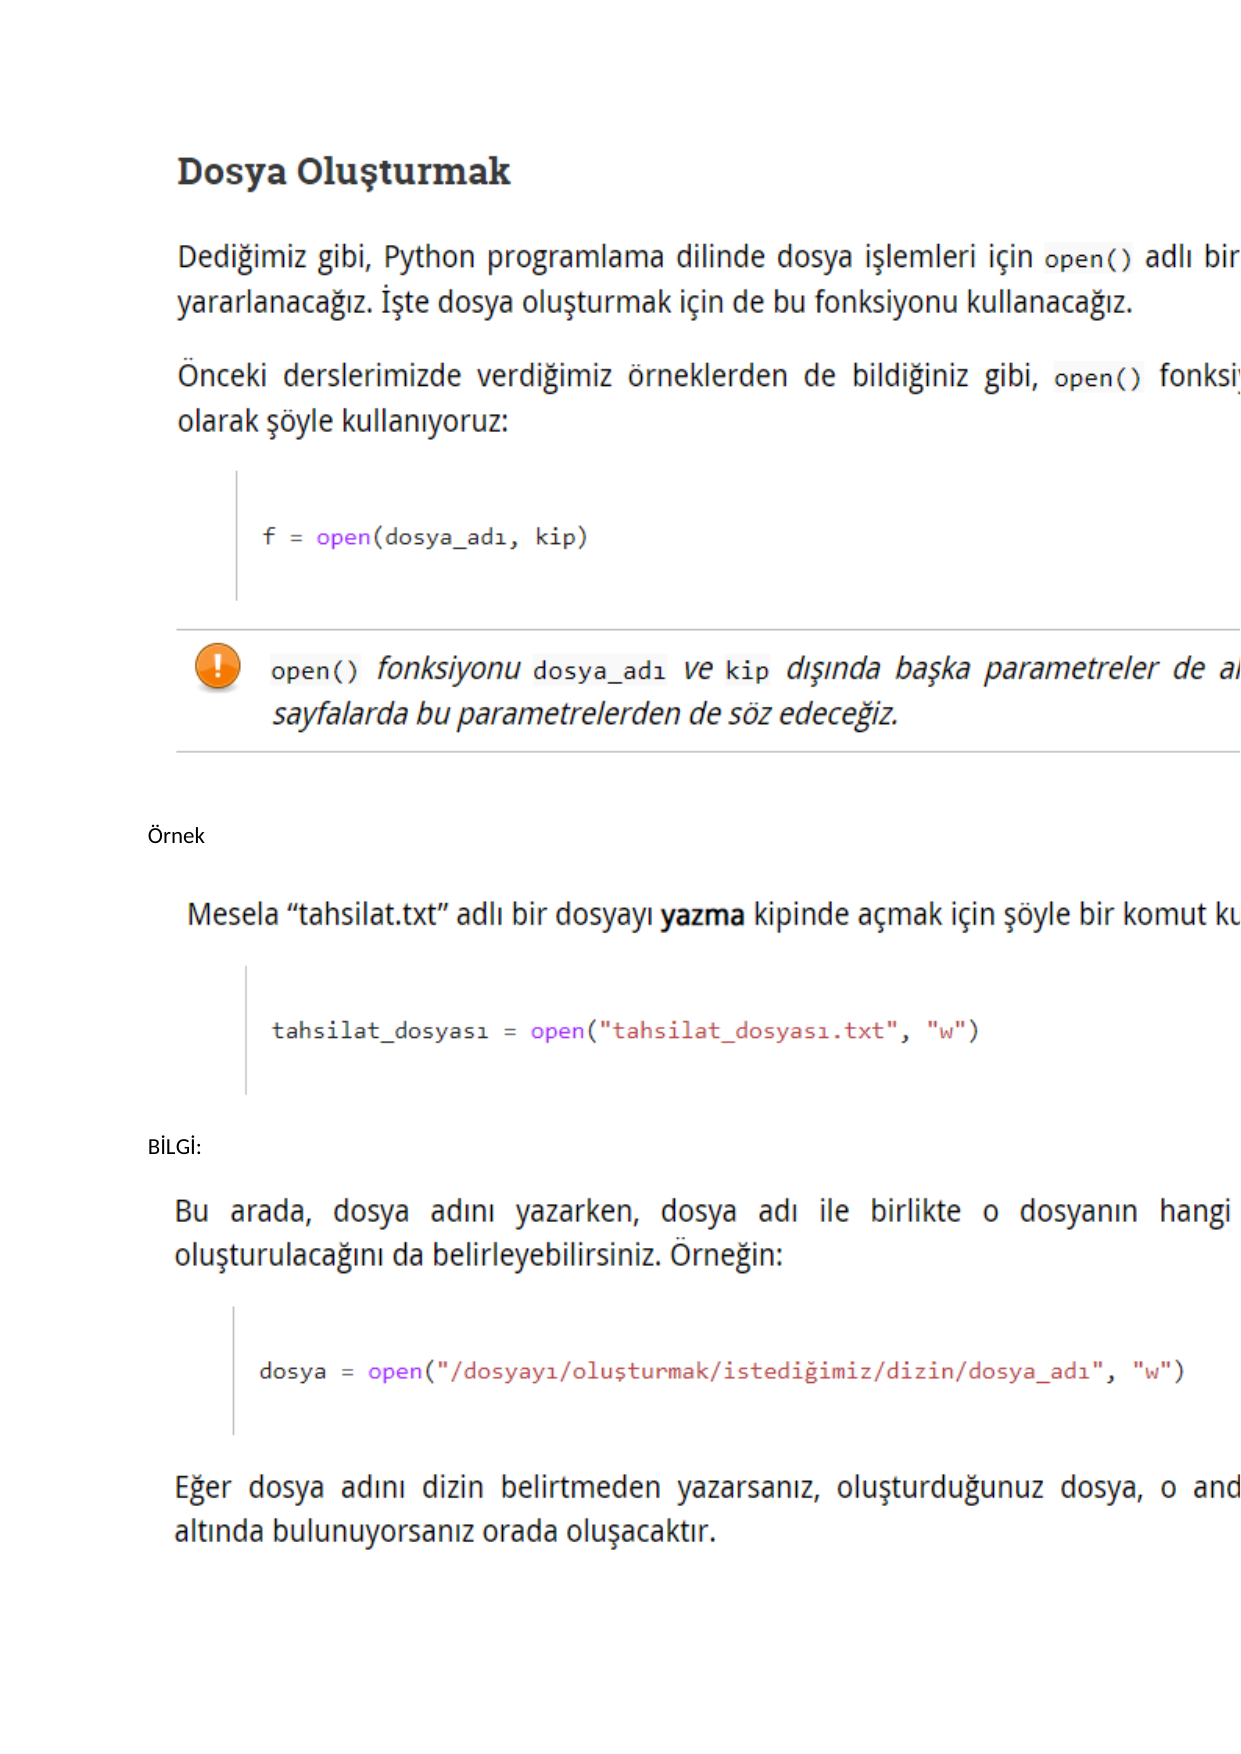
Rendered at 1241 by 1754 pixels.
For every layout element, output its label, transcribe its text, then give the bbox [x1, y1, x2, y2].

text Örnek [148, 821, 1093, 849]
picture [147, 147, 1241, 756]
picture [147, 868, 1241, 1114]
picture [147, 1179, 1241, 1575]
text BİLGİ: [148, 1132, 1093, 1160]
